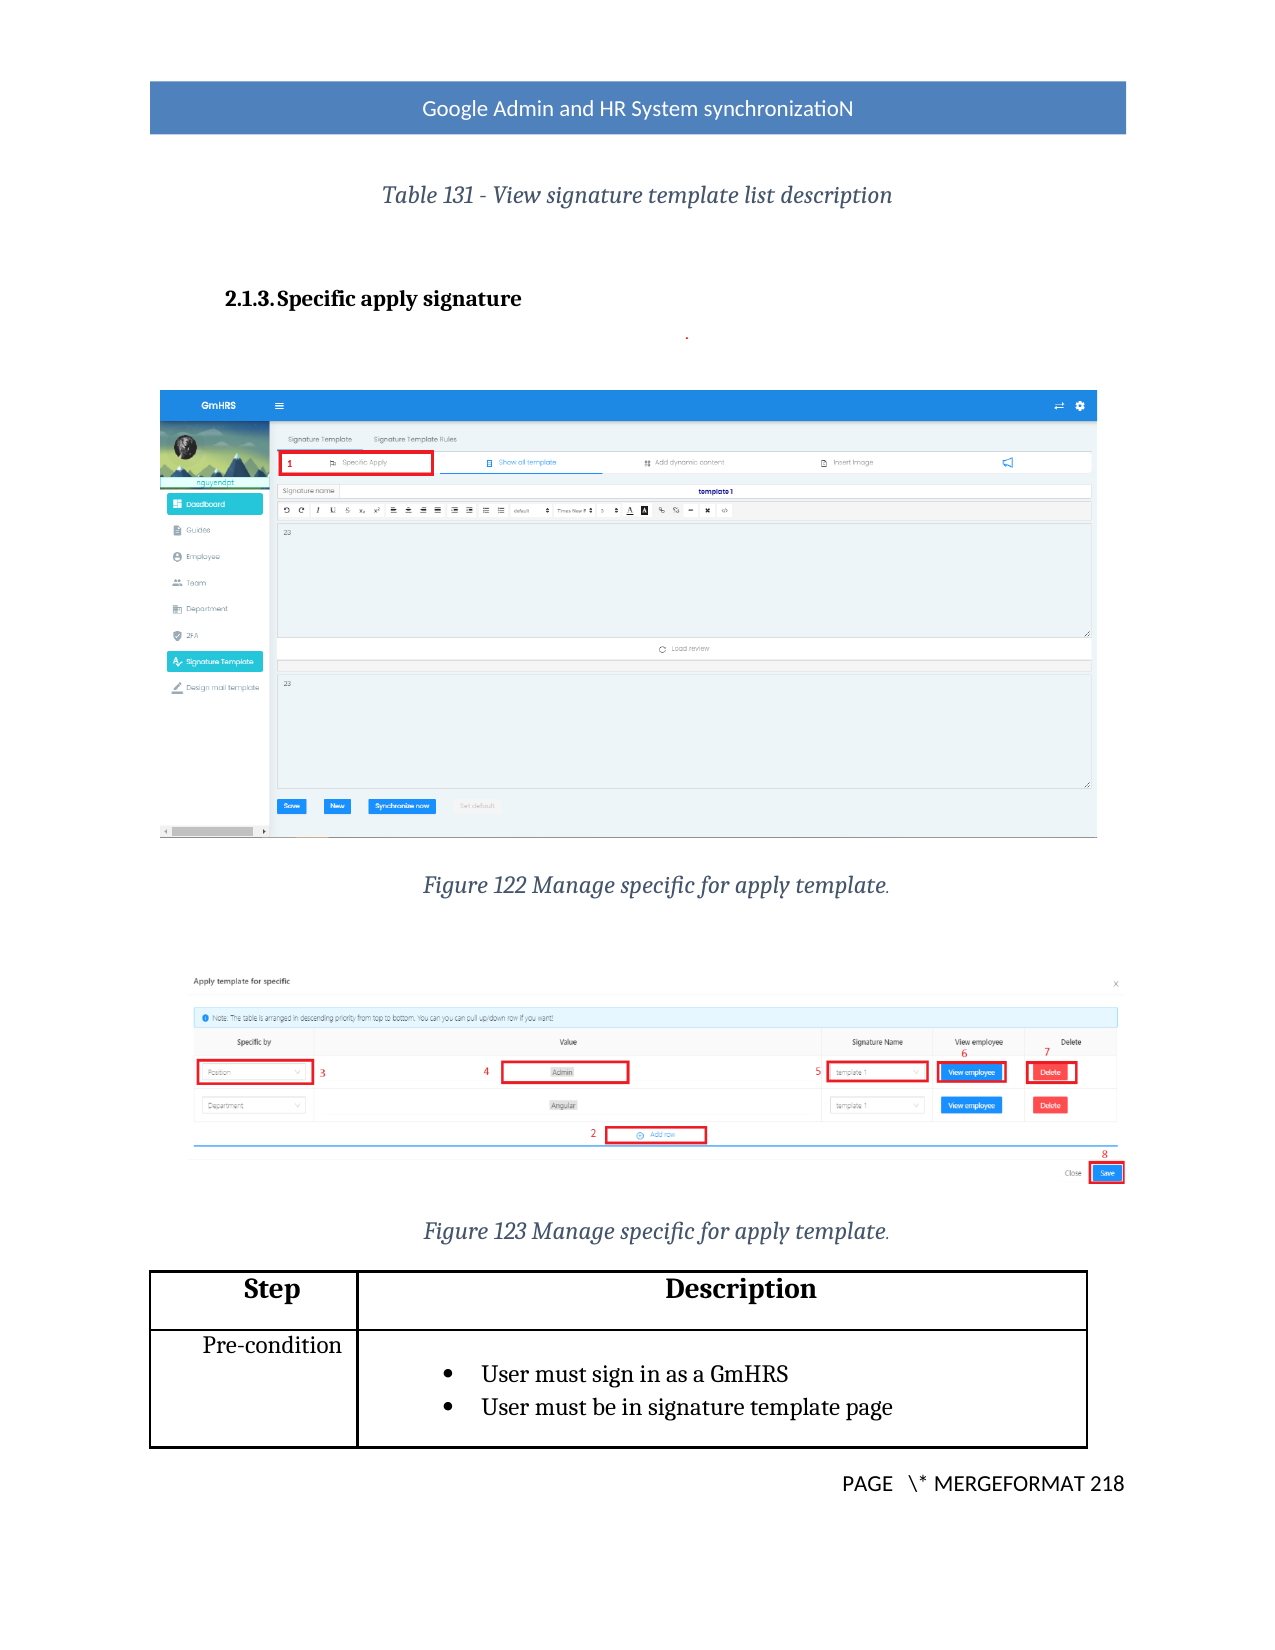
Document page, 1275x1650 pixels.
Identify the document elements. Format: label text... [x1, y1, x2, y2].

text Table 131 - View signature template list description [150, 181, 1125, 209]
text Figure 123 Manage specific for apply template. [187, 1217, 1125, 1245]
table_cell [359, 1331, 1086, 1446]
picture [160, 336, 1098, 838]
picture [187, 975, 1125, 1184]
subtitle Specific apply signature [225, 286, 1125, 312]
text Figure 122 Manage specific for apply template. [187, 871, 1125, 899]
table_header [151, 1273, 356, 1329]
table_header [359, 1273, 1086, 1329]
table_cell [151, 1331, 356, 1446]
